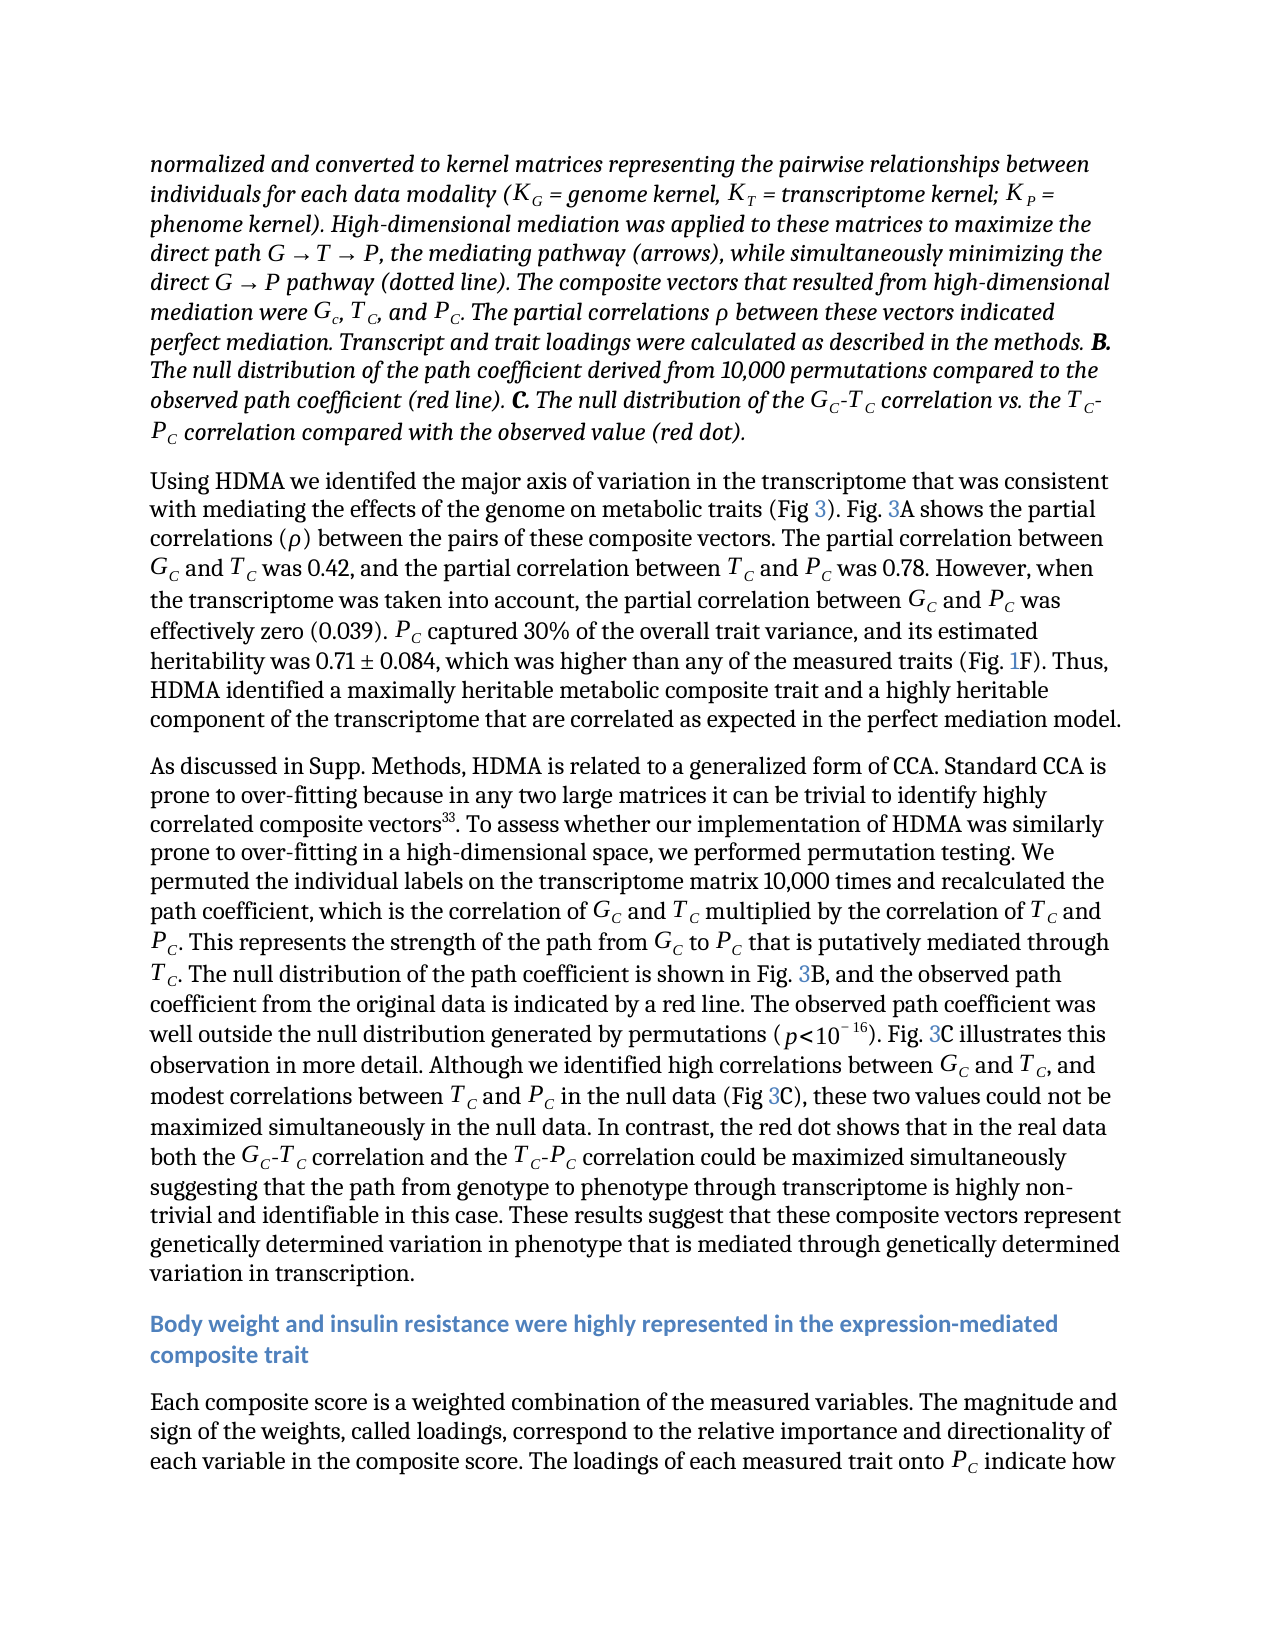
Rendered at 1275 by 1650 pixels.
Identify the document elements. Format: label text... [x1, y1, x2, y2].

subtitle Body weight and insulin resistance were highly represented in the expression-mediated composite trait [150, 1308, 1125, 1369]
text Using HDMA we identifed the major axis of variation in the transcriptome that was consistent with mediating the effects of the genome on metabolic traits (Fig 3). Fig. 3A shows the partial correlations () between the pairs of these composite vectors. The partial correlation between and was 0.42, and the partial correlation between and was 0.78. However, when the transcriptome was taken into account, the partial correlation between and was effectively zero (0.039). captured 30% of the overall trait variance, and its estimated heritability was 0.71 0.084, which was higher than any of the measured traits (Fig. 1F). Thus, HDMA identified a maximally heritable metabolic composite trait and a highly heritable component of the transcriptome that are correlated as expected in the perfect mediation model. [150, 467, 1125, 733]
text As discussed in Supp. Methods, HDMA is related to a generalized form of CCA. Standard CCA is prone to over-fitting because in any two large matrices it can be trivial to identify highly correlated composite vectors33. To assess whether our implementation of HDMA was similarly prone to over-fitting in a high-dimensional space, we performed permutation testing. We permuted the individual labels on the transcriptome matrix 10,000 times and recalculated the path coefficient, which is the correlation of and multiplied by the correlation of and . This represents the strength of the path from to that is putatively mediated through . The null distribution of the path coefficient is shown in Fig. 3B, and the observed path coefficient from the original data is indicated by a red line. The observed path coefficient was well outside the null distribution generated by permutations (). Fig. 3C illustrates this observation in more detail. Although we identified high correlations between and , and modest correlations between and in the null data (Fig 3C), these two values could not be maximized simultaneously in the null data. In contrast, the red dot shows that in the real data both the - correlation and the - correlation could be maximized simultaneously suggesting that the path from genotype to phenotype through transcriptome is highly non-trivial and identifiable in this case. These results suggest that these composite vectors represent genetically determined variation in phenotype that is mediated through genetically determined variation in transcription. [150, 752, 1125, 1287]
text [150, 1388, 1125, 1477]
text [150, 150, 1125, 448]
